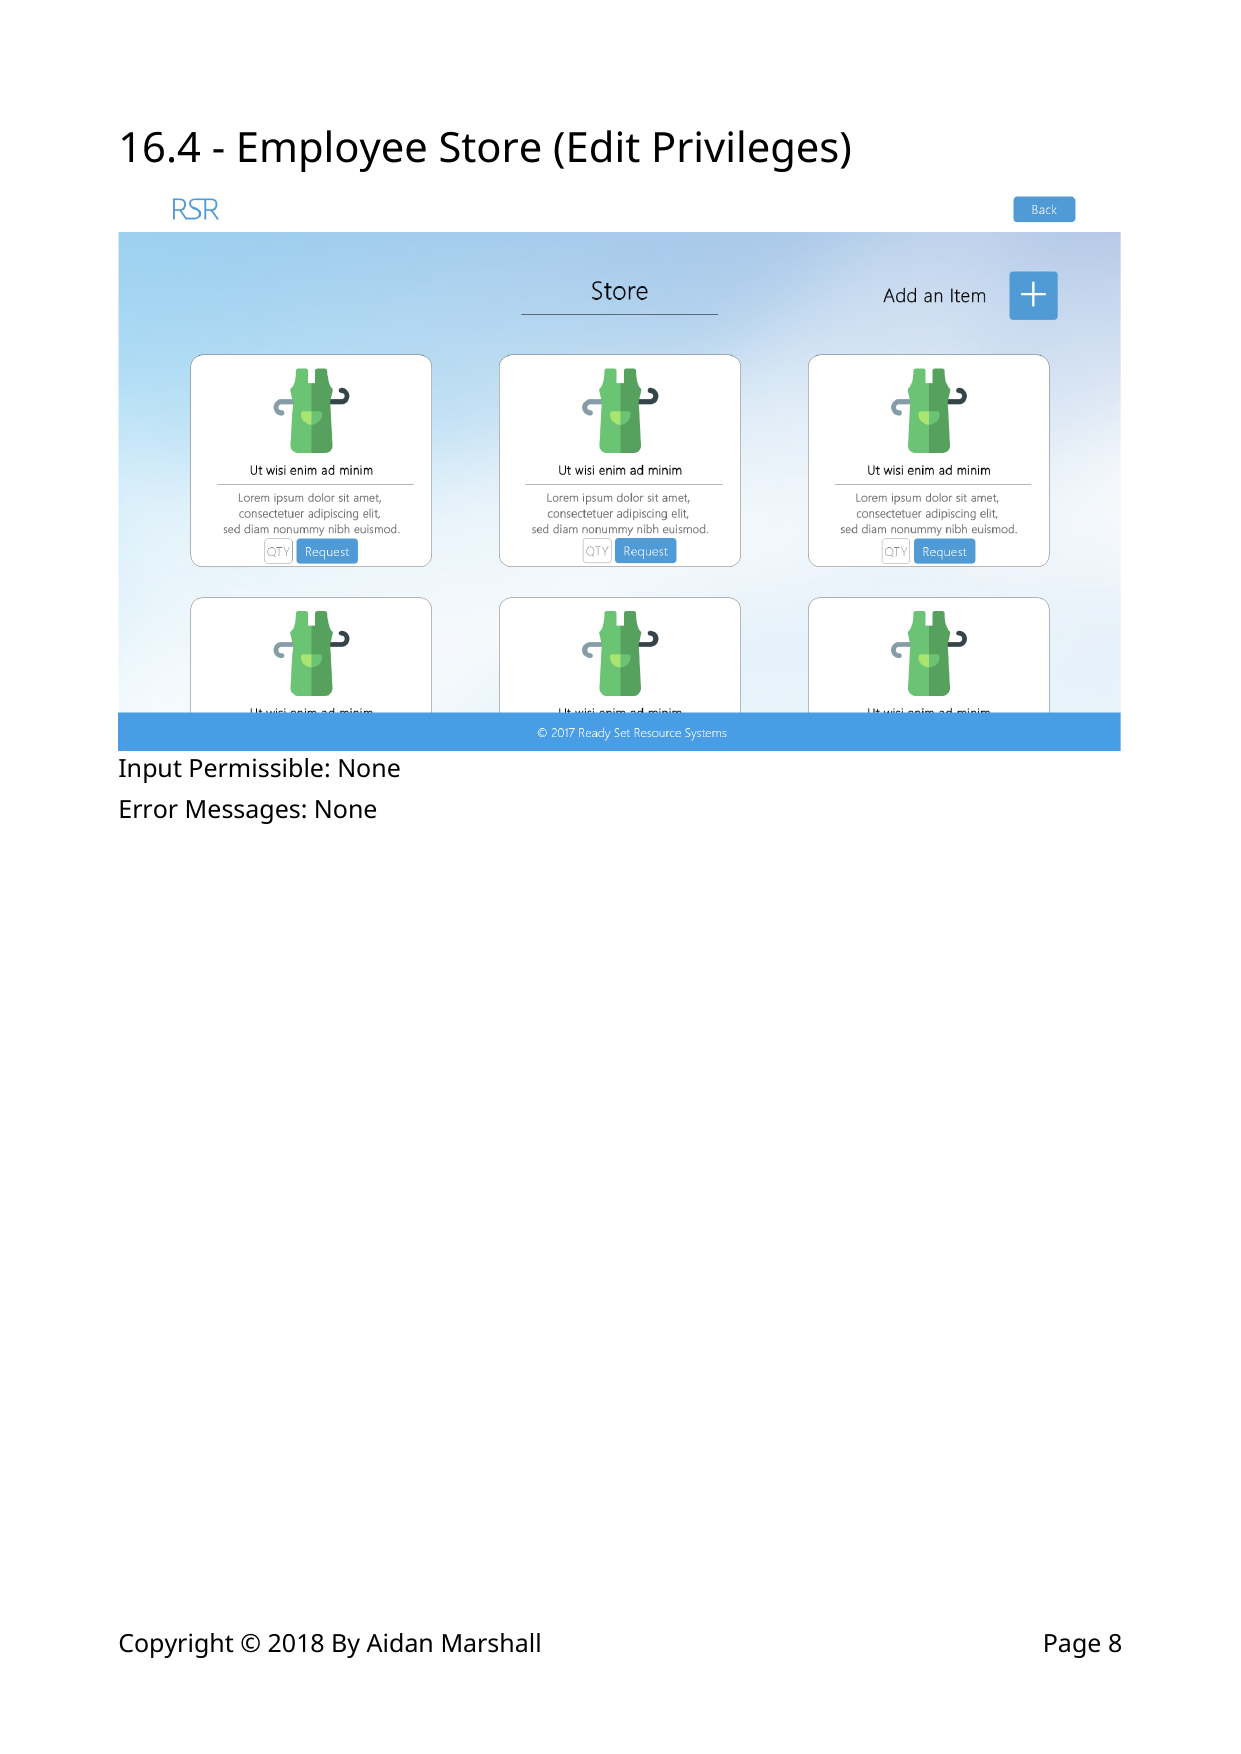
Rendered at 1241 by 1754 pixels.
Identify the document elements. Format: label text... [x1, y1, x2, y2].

subtitle 16.4 - Employee Store (Edit Privileges) [118, 118, 1122, 175]
text Input Permissible: None [118, 751, 1122, 785]
picture [118, 186, 1121, 751]
text Error Messages: None [118, 792, 1122, 826]
